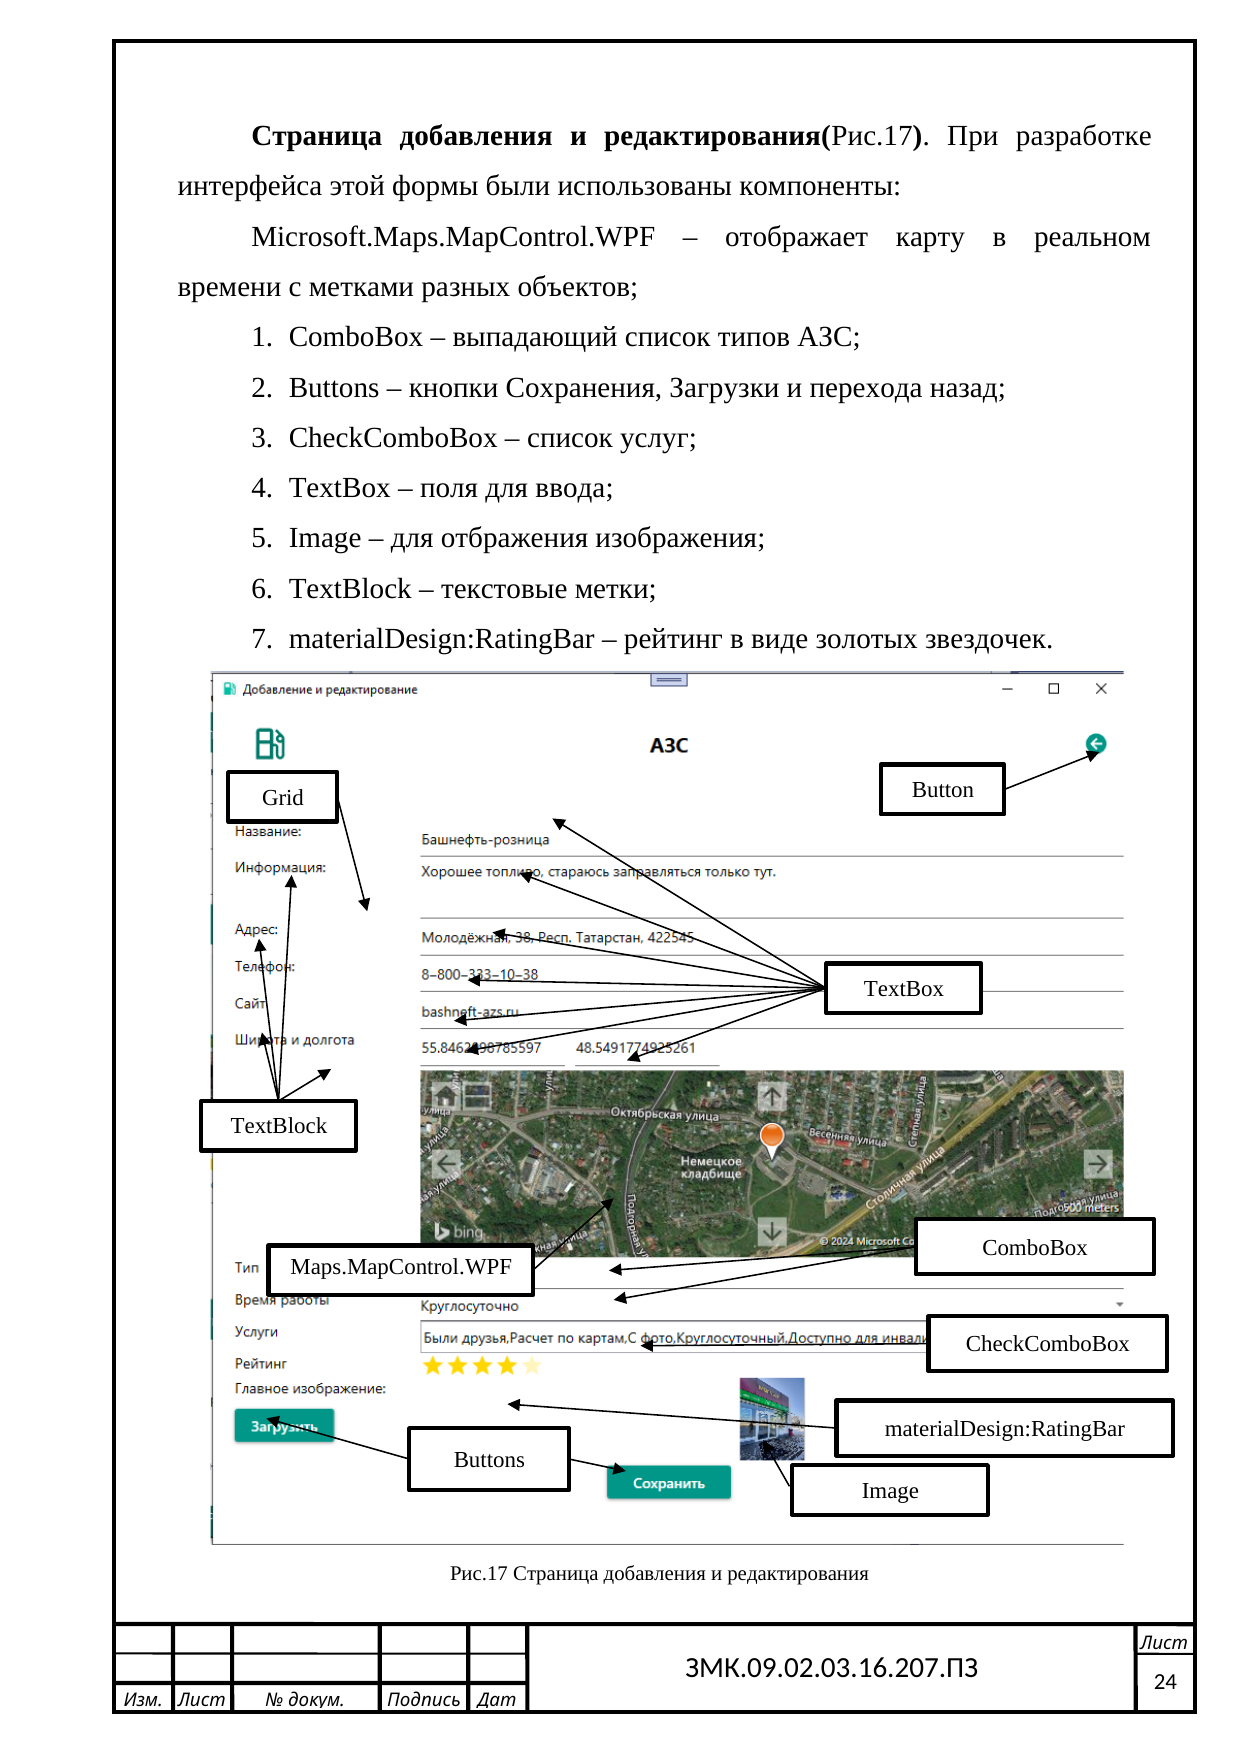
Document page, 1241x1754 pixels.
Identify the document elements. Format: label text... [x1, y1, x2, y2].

list Buttons – кнопки Сохранения, Загрузки и перехода назад; [251, 370, 1152, 403]
list TextBox – поля для ввода; [251, 470, 1152, 504]
text Microsoft.Maps.MapControl.WPF – отображает карту в реальном времени с метками разных объектов; [177, 219, 1152, 303]
picture [210, 671, 1124, 1545]
list ComboBox – выпадающий список типов АЗС; [251, 319, 1152, 353]
text Рис.17 Страница добавления и редактирования [177, 1561, 1141, 1585]
text Страница добавления и редактирования(Рис.17). При разработке интерфейса этой формы были использованы компоненты: [177, 118, 1152, 202]
list TextBlock – текстовые метки; [251, 571, 1152, 604]
picture [266, 1044, 273, 1070]
list CheckComboBox – список услуг; [251, 420, 1152, 453]
list materialDesign:RatingBar – рейтинг в виде золотых звездочек. [251, 621, 1152, 655]
list Image – для отбражения изображения; [251, 521, 1152, 554]
